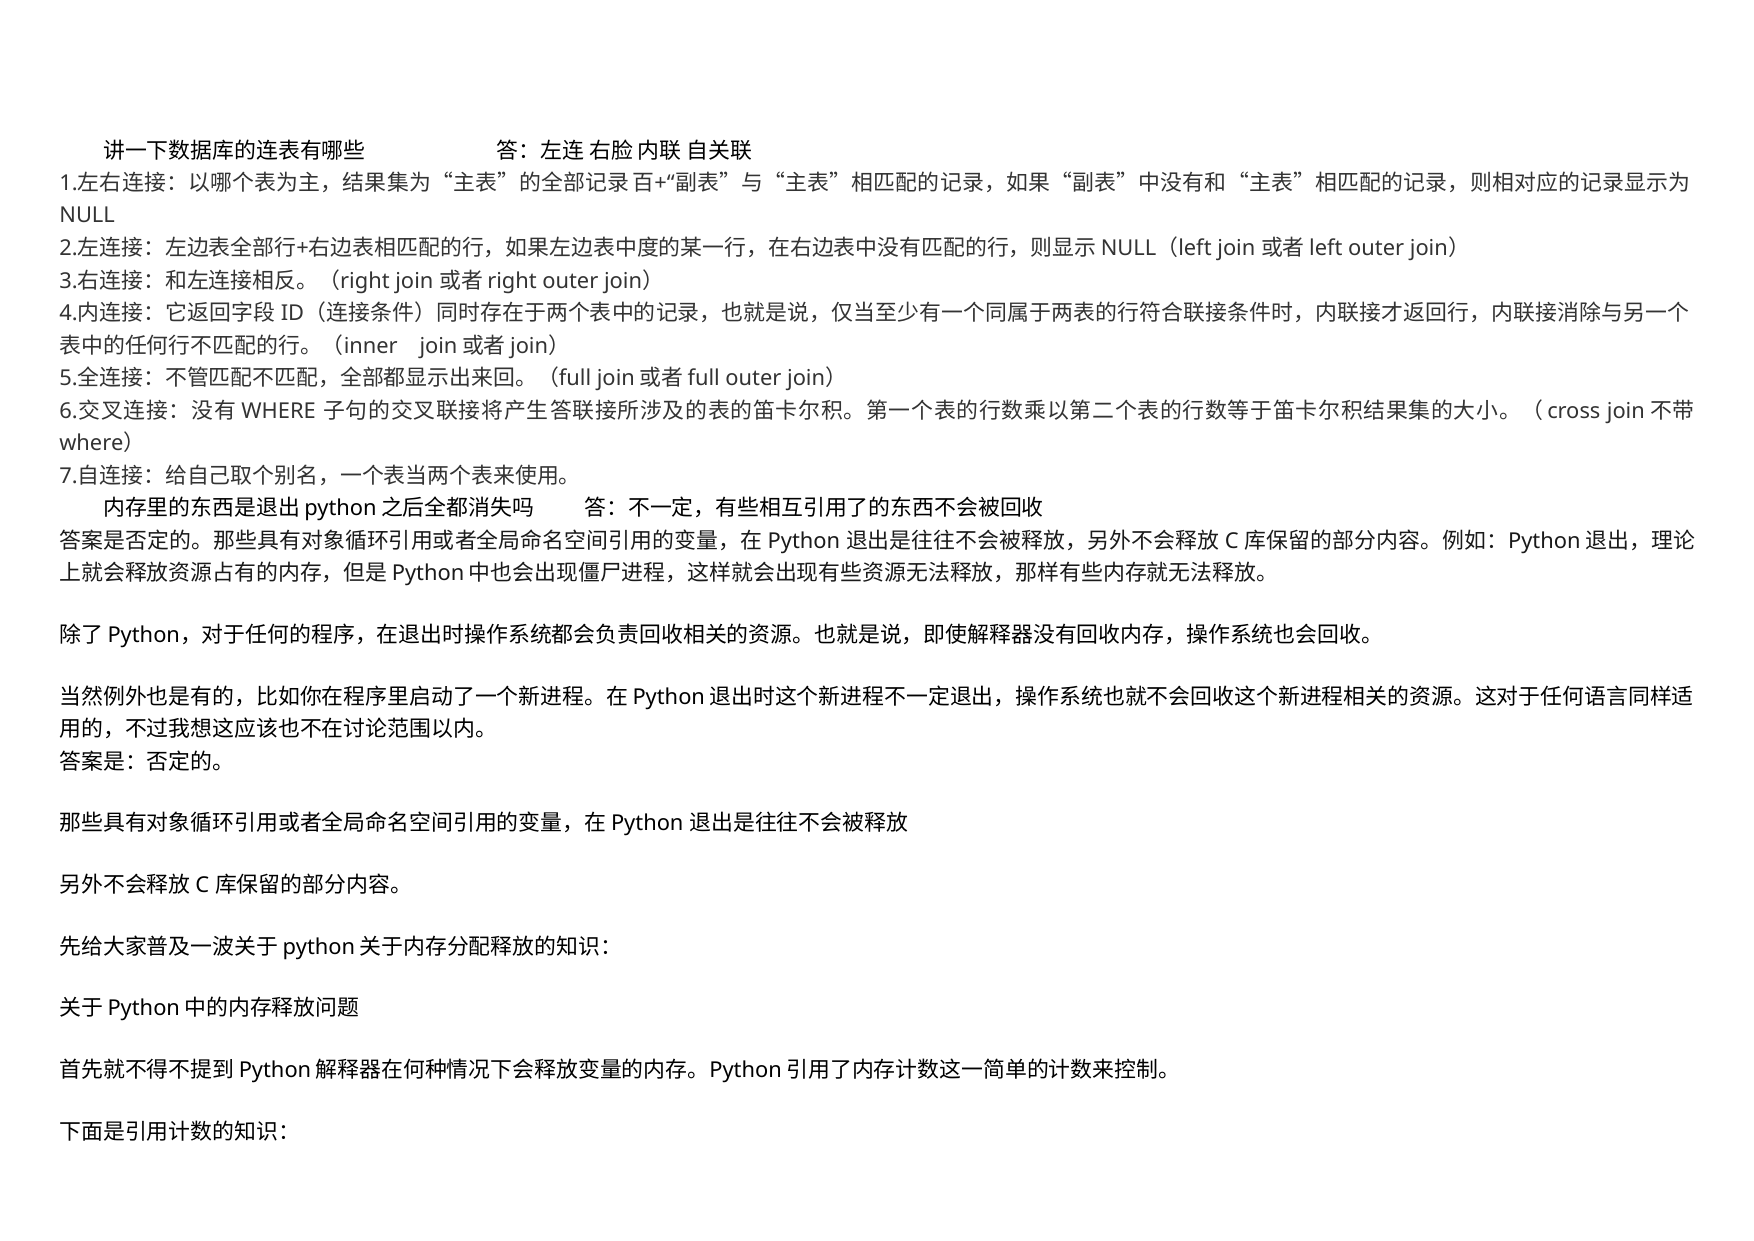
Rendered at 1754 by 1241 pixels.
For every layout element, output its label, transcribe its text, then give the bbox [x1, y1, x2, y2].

text 关于Python中的内存释放问题 [59, 990, 1695, 1023]
text 答案是否定的。那些具有对象循环引用或者全局命名空间引用的变量，在 Python 退出是往往不会被释放，另外不会释放 C 库保留的部分内容。例如：Python退出，理论上就会释放资源占有的内存，但是Python中也会出现僵尸进程，这样就会出现有些资源无法释放，那样有些内存就无法释放。 [59, 523, 1695, 588]
text 讲一下数据库的连表有哪些 答：左连 右脸 内联 自关联 [59, 133, 1695, 165]
text 1.左右连接：以哪个表为主，结果集为“主表”的全部记录百+“副表”与“主表”相匹配的记录，如果“副表”中没有和“主表”相匹配的记录，则相对应的记录显示为NULL 2.左连接：左边表全部行+右边表相匹配的行，如果左边表中度的某一行，在右边表中没有匹配的行，则显示NULL（left join 或者left outer join） 3.右连接：和左连接相反。（right join 或者right outer join） 4.内连接：它返回字段ID（连接条件）同时存在于两个表中的记录，也就是说，仅当至少有一个同属于两表的行符合联接条件时，内联接才返回行，内联接消除与另一个表中的任何行不匹配的行。（inner join或者join） 5.全连接：不管匹配不匹配，全部都显示出来回。（full join或者full outer join） 6.交叉连接：没有WHERE 子句的交叉联接将产生答联接所涉及的表的笛卡尔积。第一个表的行数乘以第二个表的行数等于笛卡尔积结果集的大小。（cross join不带where） 7.自连接：给自己取个别名，一个表当两个表来使用。 [59, 327, 1695, 490]
text 当然例外也是有的，比如你在程序里启动了一个新进程。在Python退出时这个新进程不一定退出，操作系统也就不会回收这个新进程相关的资源。这对于任何语言同样适用的，不过我想这应该也不在讨论范围以内。 答案是：否定的。 [59, 678, 1695, 776]
text 那些具有对象循环引用或者全局命名空间引用的变量，在 Python 退出是往往不会被释放 [59, 805, 1695, 838]
text 首先就不得不提到Python解释器在何种情况下会释放变量的内存。Python引用了内存计数这一简单的计数来控制。 [59, 1052, 1695, 1084]
text 1.左右连接：以哪个表为主，结果集为“主表”的全部记录百+“副表”与“主表”相匹配的记录，如果“副表”中没有和“主表”相匹配的记录，则相对应的记录显示为NULL 2.左连接：左边表全部行+右边表相匹配的行，如果左边表中度的某一行，在右边表中没有匹配的行，则显示NULL（left join 或者left outer join） 3.右连接：和左连接相反。（right join 或者right outer join） 4.内连接：它返回字段ID（连接条件）同时存在于两个表中的记录，也就是说，仅当至少有一个同属于两表的行符合联接条件时，内联接才返回行，内联接消除与另一个表中的任何行不匹配的行。（inner join或者join） 5.全连接：不管匹配不匹配，全部都显示出来回。（full join或者full outer join） 6.交叉连接：没有WHERE 子句的交叉联接将产生答联接所涉及的表的笛卡尔积。第一个表的行数乘以第二个表的行数等于笛卡尔积结果集的大小。（cross join不带where） 7.自连接：给自己取个别名，一个表当两个表来使用。 [59, 165, 1695, 298]
text 下面是引用计数的知识： [59, 1113, 1695, 1146]
text 先给大家普及一波关于python关于内存分配释放的知识： [59, 928, 1695, 961]
text 内存里的东西是退出python之后全都消失吗 答：不一定，有些相互引用了的东西不会被回收 [59, 490, 1695, 523]
text 除了Python，对于任何的程序，在退出时操作系统都会负责回收相关的资源。也就是说，即使解释器没有回收内存，操作系统也会回收。 [59, 617, 1695, 649]
text 另外不会释放 C 库保留的部分内容。 [59, 867, 1695, 899]
